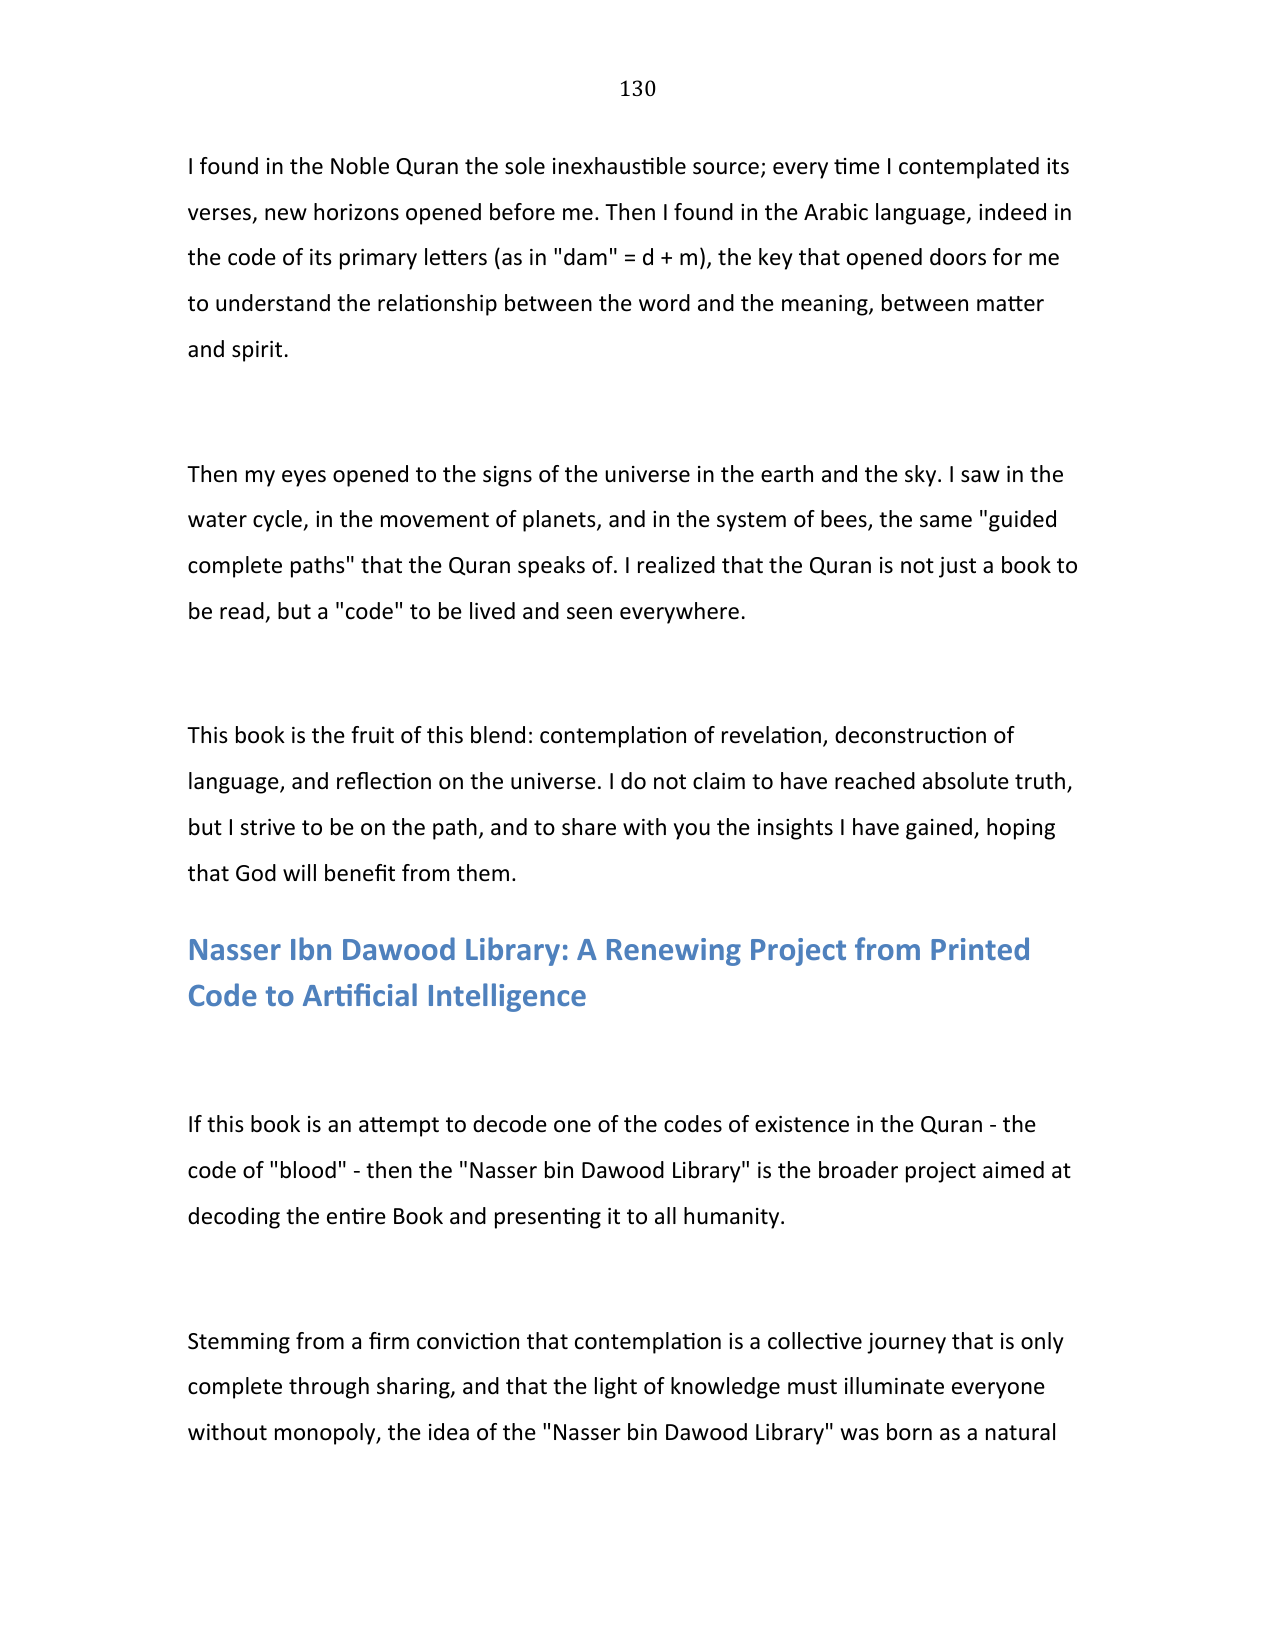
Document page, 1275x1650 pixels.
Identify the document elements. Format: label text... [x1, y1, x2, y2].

text If this book is an attempt to decode one of the codes of existence in the Quran - the code of "blood" - then the "Nasser bin Dawood Library" is the broader project aimed at decoding the entire Book and presenting it to all humanity. [187, 1108, 1087, 1231]
text This book is the fruit of this blend: contemplation of revelation, deconstruction of language, and reflection on the universe. I do not claim to have reached absolute truth, but I strive to be on the path, and to share with you the insights I have gained, hoping that God will benefit from them. [187, 720, 1087, 887]
text I found in the Noble Quran the sole inexhaustible source; every time I contemplated its verses, new horizons opened before me. Then I found in the Arabic language, indeed in the code of its primary letters (as in "dam" = d + m), the key that opened doors for me to understand the relationship between the word and the meaning, between matter and spirit. [187, 150, 1087, 363]
subtitle Nasser Ibn Dawood Library: A Renewing Project from Printed Code to Artificial Intelligence [187, 928, 1087, 1015]
text Then my eyes opened to the signs of the universe in the earth and the sky. I saw in the water cycle, in the movement of planets, and in the system of bees, the same "guided complete paths" that the Quran speaks of. I realized that the Quran is not just a book to be read, but a "code" to be lived and seen everywhere. [187, 458, 1087, 625]
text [187, 1325, 1087, 1447]
